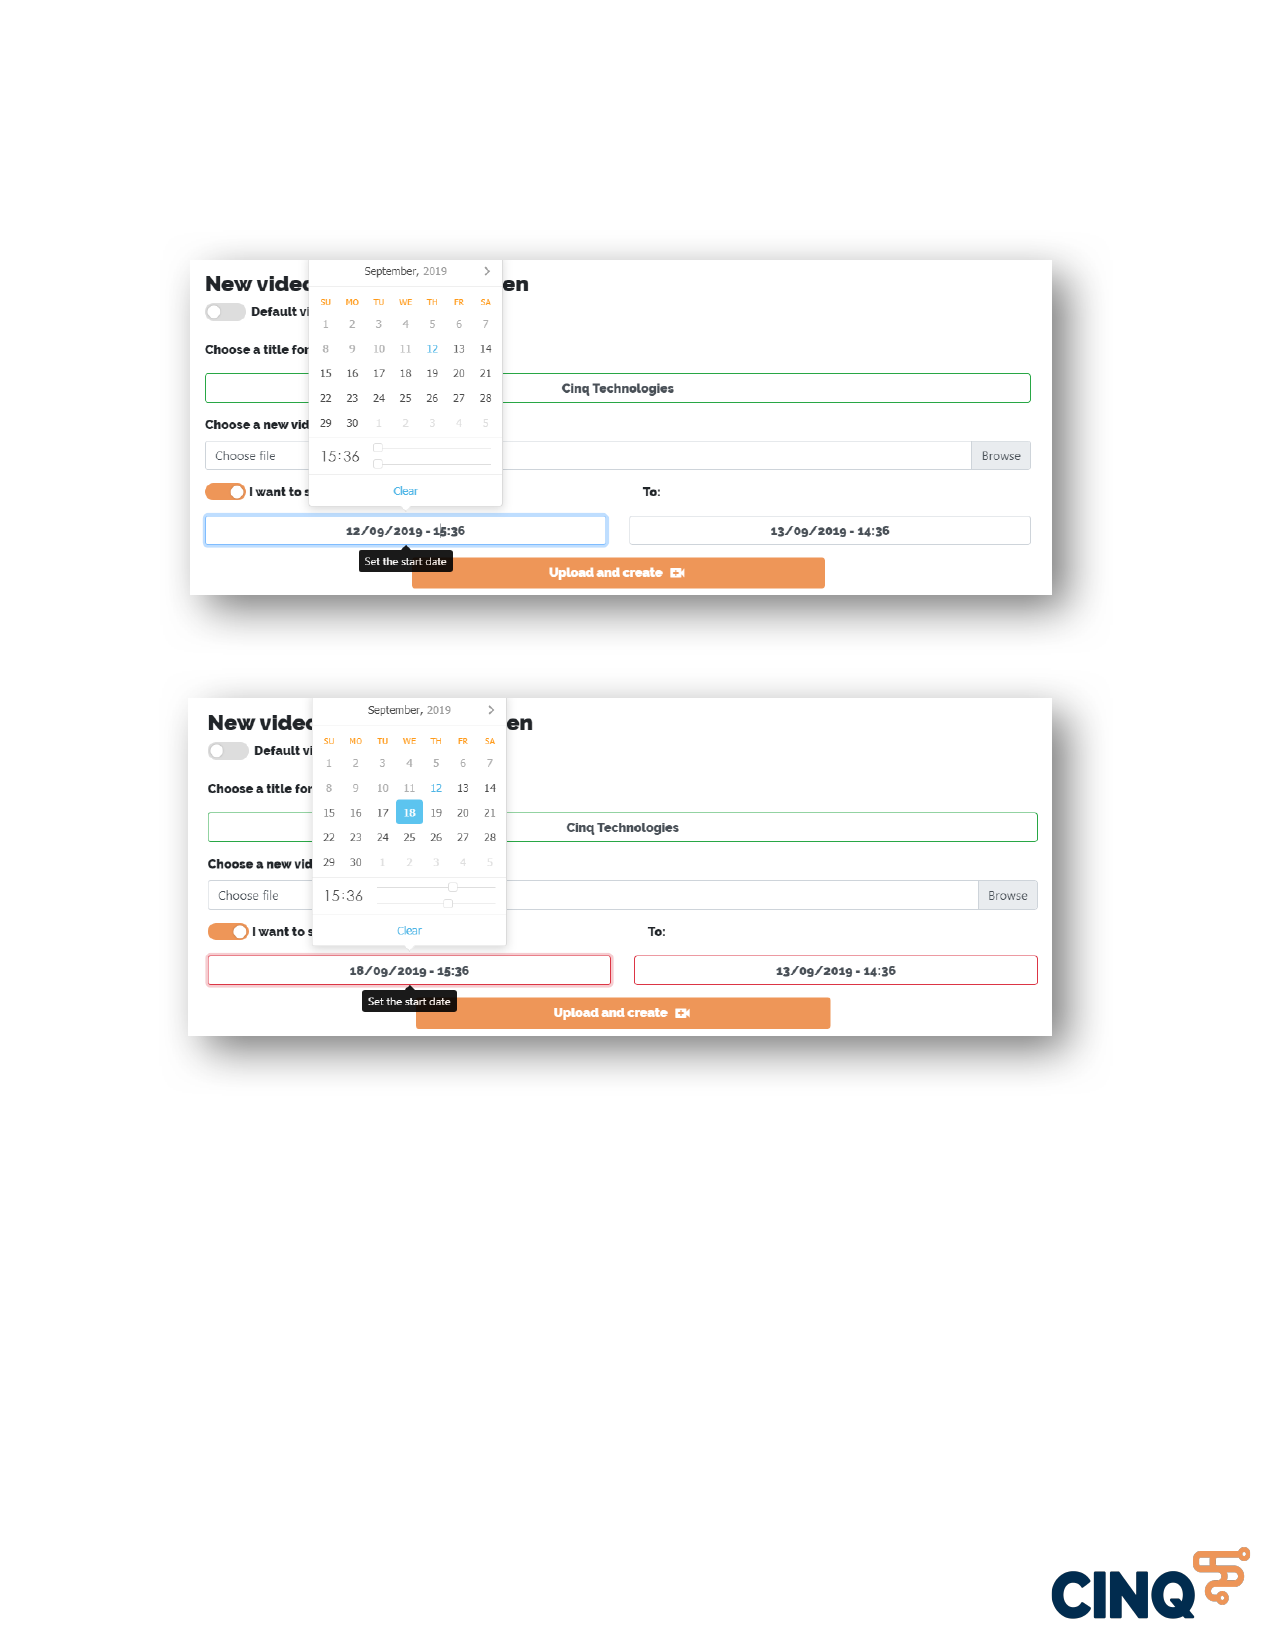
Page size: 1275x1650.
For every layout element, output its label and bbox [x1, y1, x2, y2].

picture [188, 698, 1052, 1036]
picture [190, 260, 1052, 595]
picture [1051, 1547, 1251, 1619]
